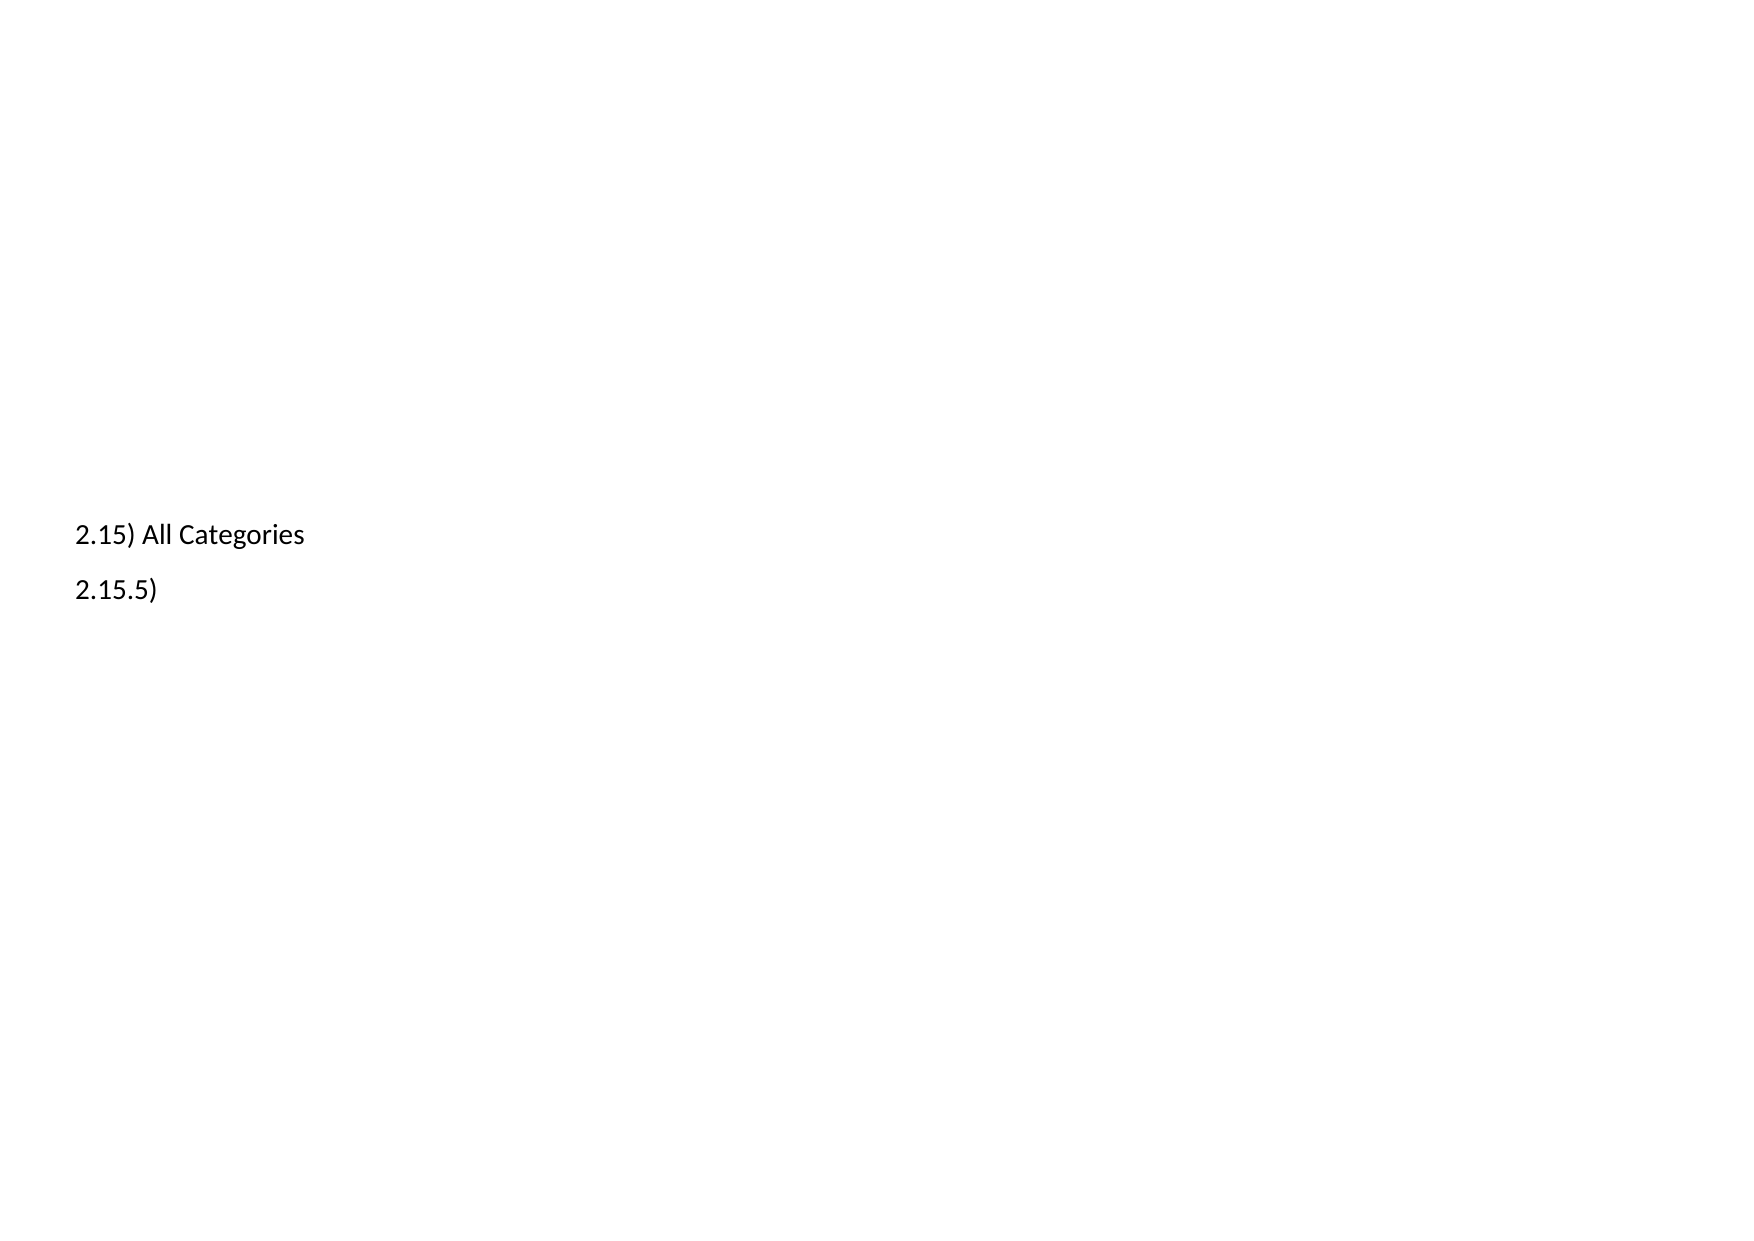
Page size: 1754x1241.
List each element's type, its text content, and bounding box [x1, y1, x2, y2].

text 2.15) All Categories [75, 516, 1679, 551]
text 2.15.5) [75, 571, 1679, 607]
